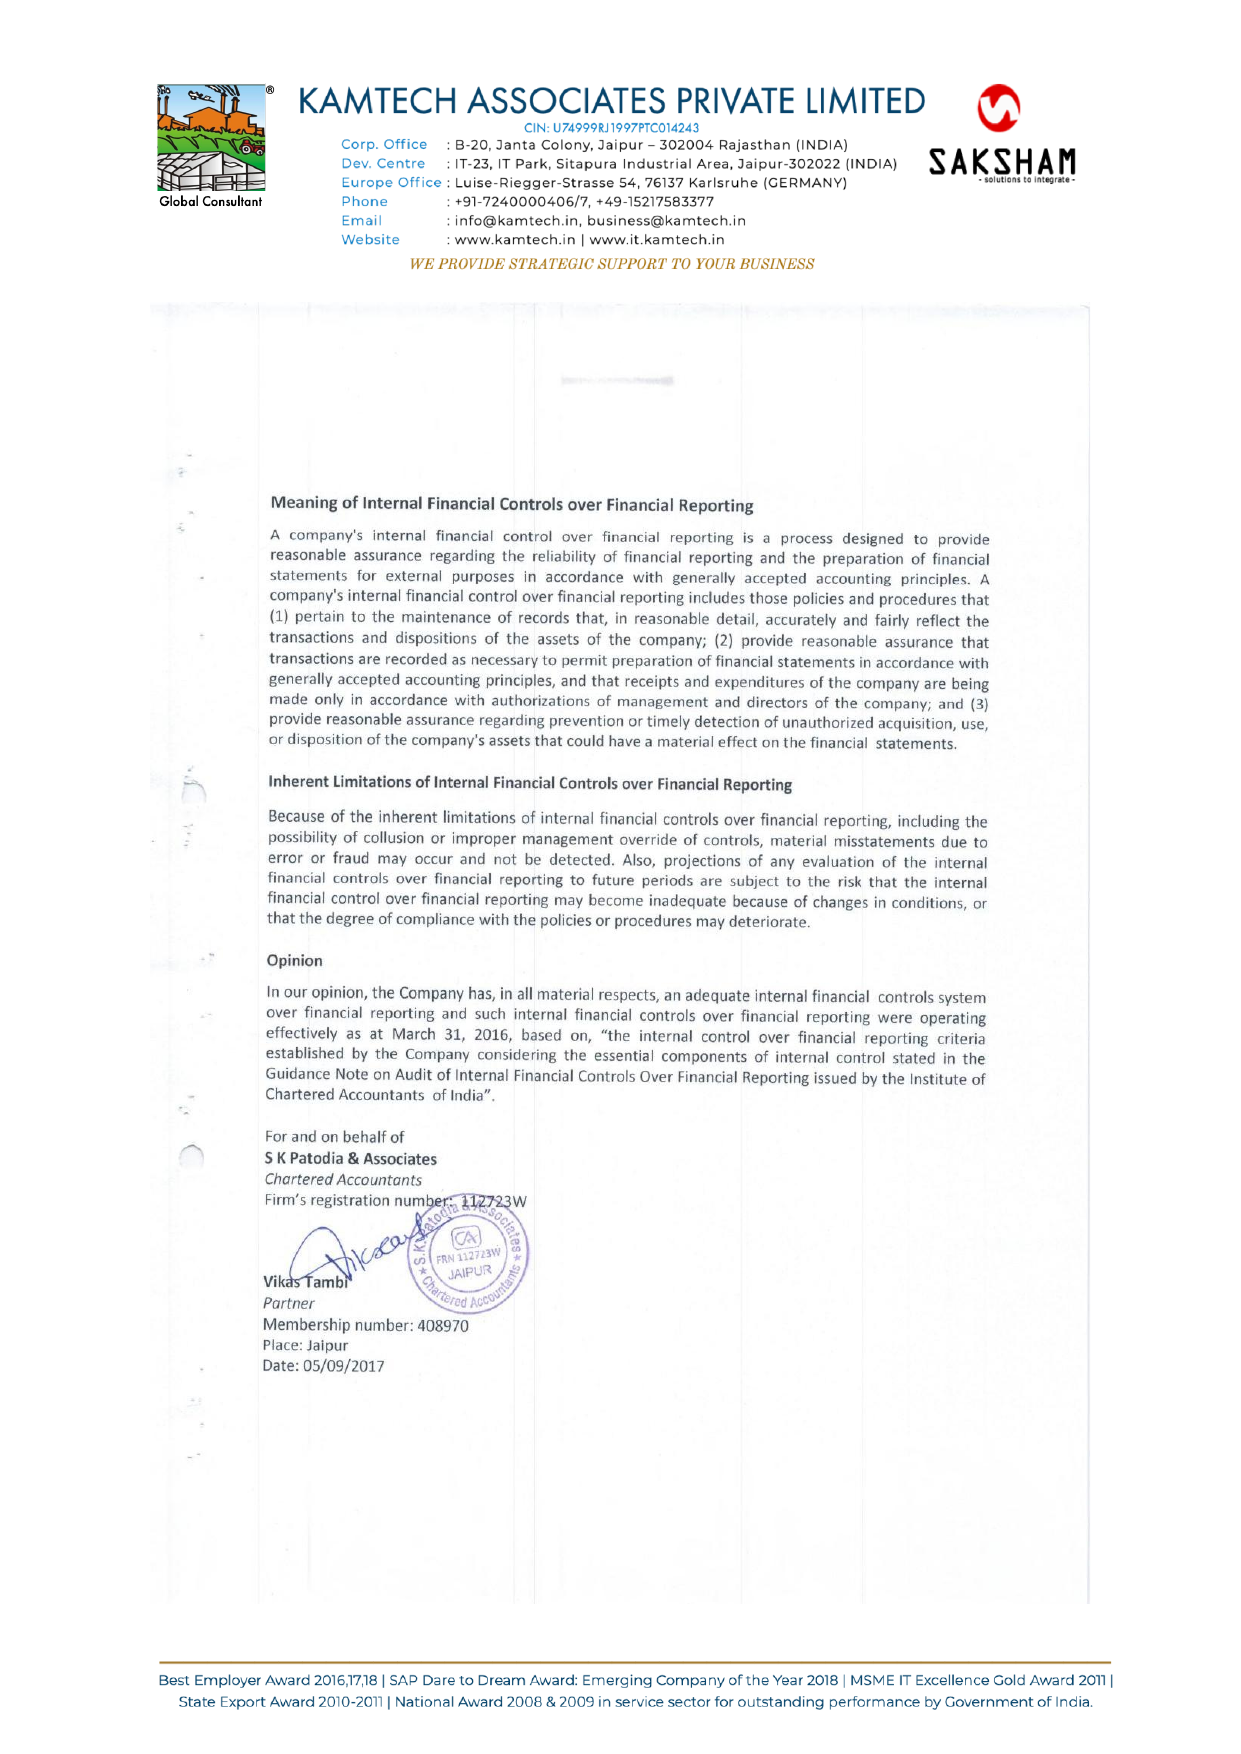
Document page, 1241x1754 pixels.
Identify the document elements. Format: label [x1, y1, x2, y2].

picture [150, 73, 1091, 274]
picture [150, 1651, 1144, 1717]
picture [150, 302, 1091, 1604]
